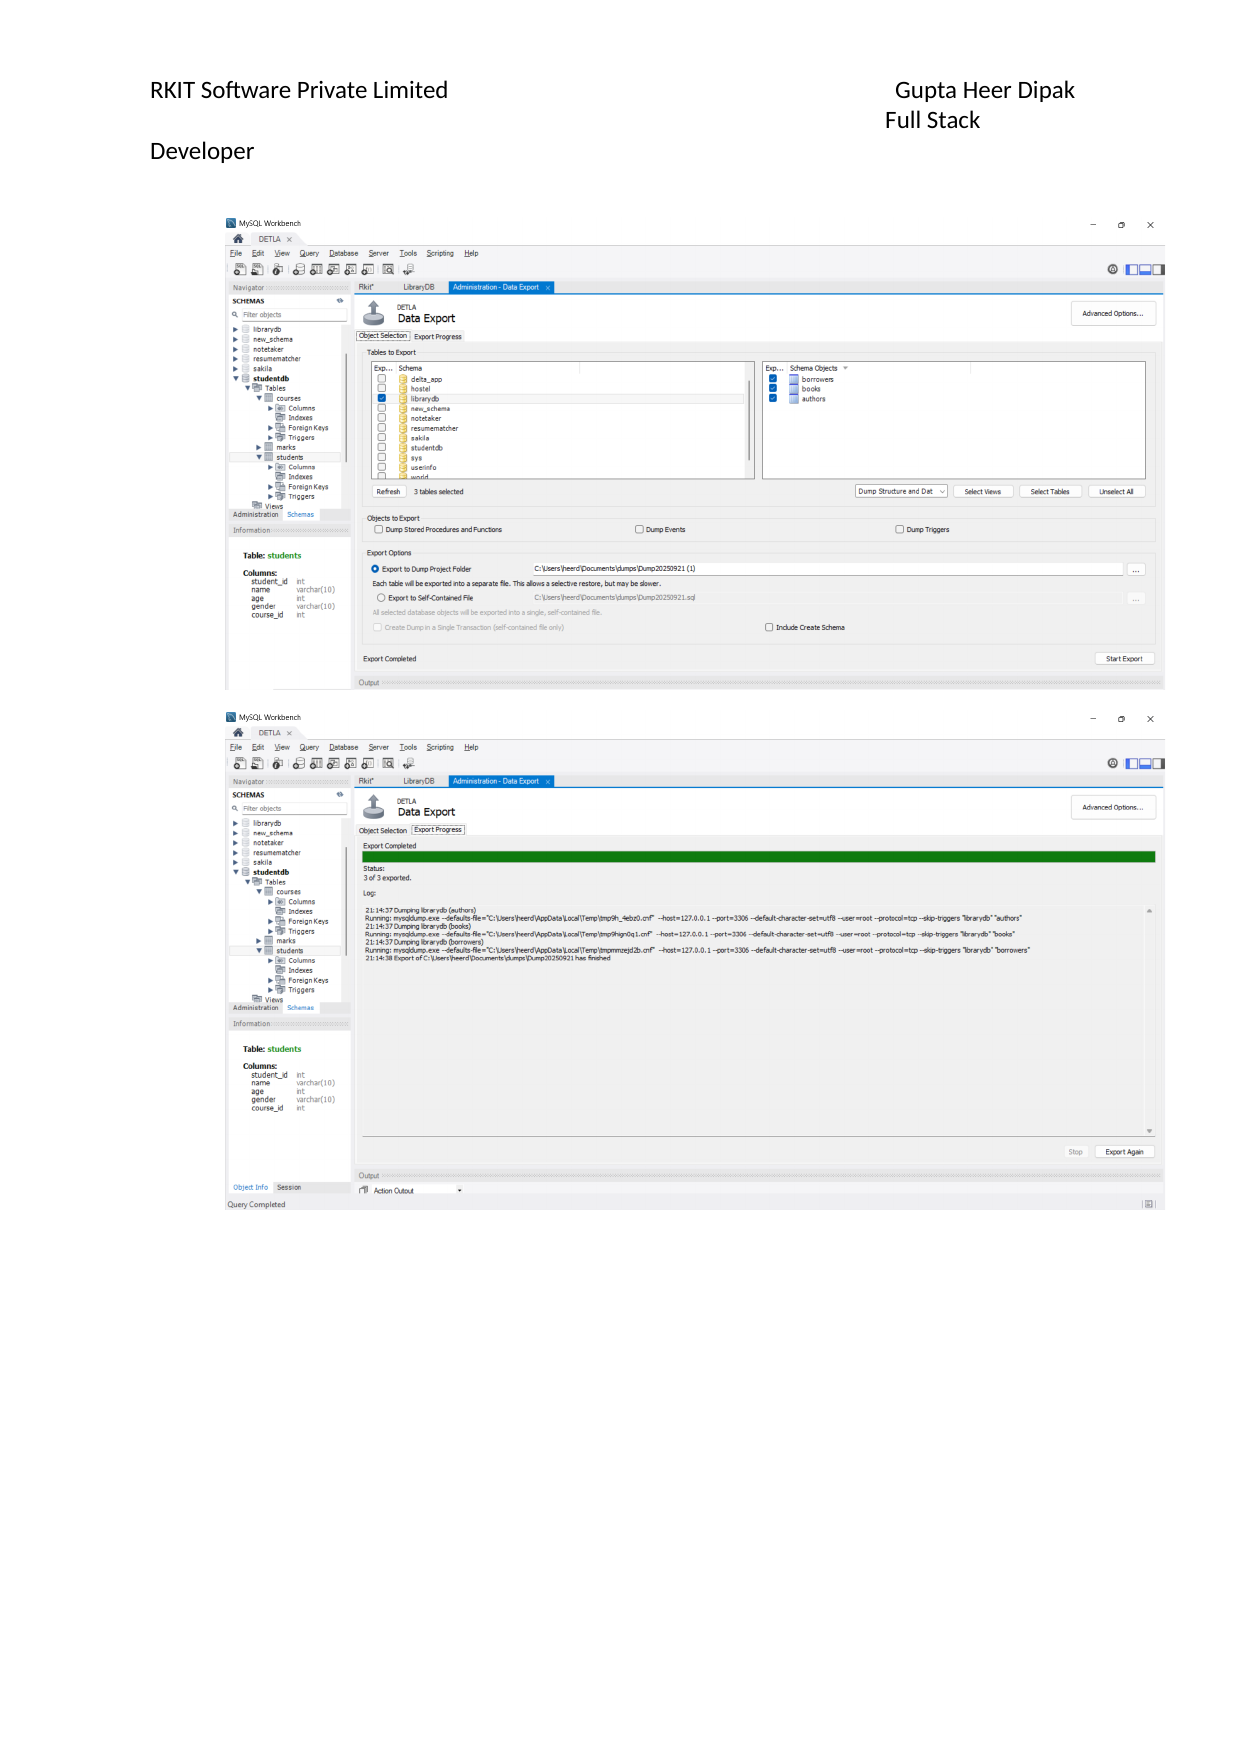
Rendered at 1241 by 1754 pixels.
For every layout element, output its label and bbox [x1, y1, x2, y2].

picture [225, 710, 1166, 1210]
picture [225, 217, 1166, 690]
